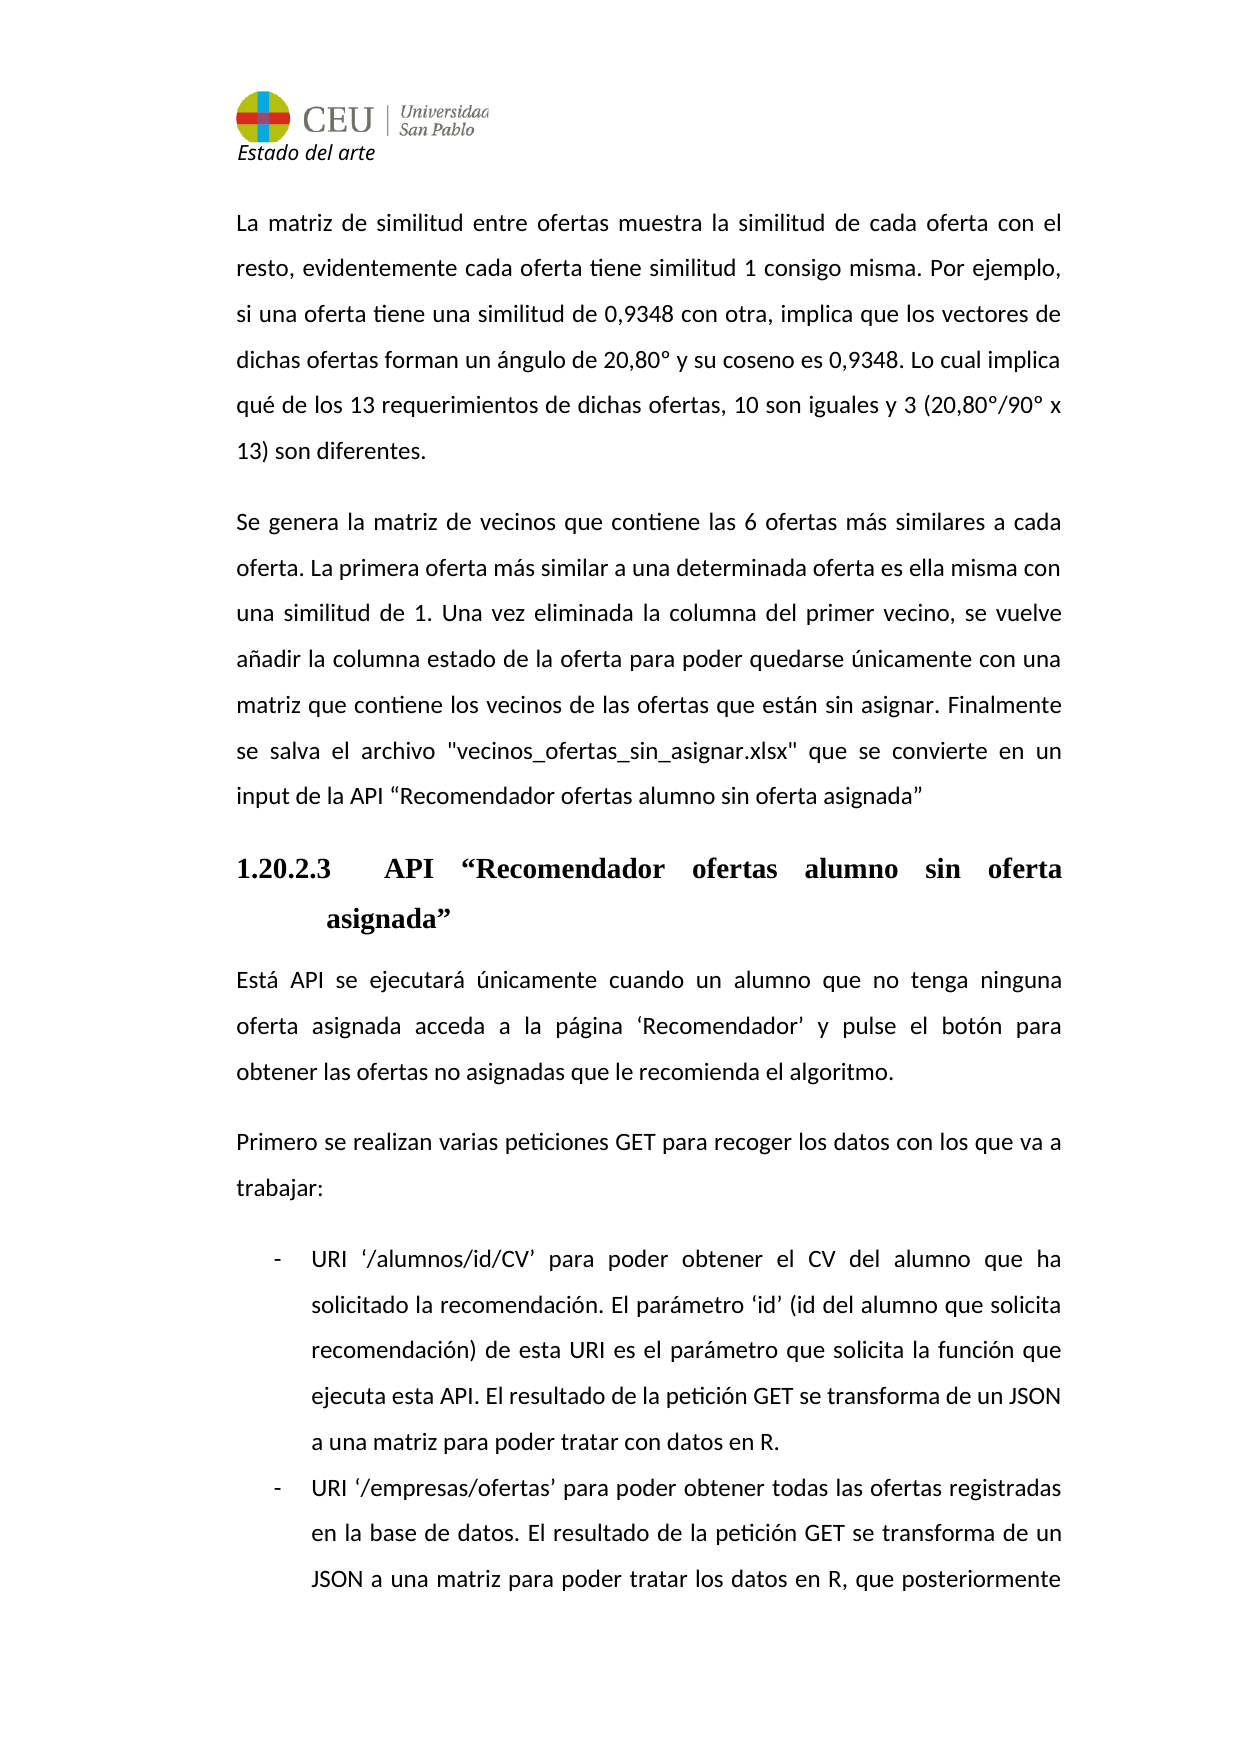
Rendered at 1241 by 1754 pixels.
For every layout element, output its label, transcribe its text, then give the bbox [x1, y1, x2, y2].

list URI ‘/alumnos/id/CV’ para poder obtener el CV del alumno que ha solicitado la recomendación. El parámetro ‘id’ (id del alumno que solicita recomendación) de esta URI es el parámetro que solicita la función que ejecuta esta API. El resultado de la petición GET se transforma de un JSON a una matriz para poder tratar con datos en R. [274, 1243, 1063, 1456]
text Está API se ejecutará únicamente cuando un alumno que no tenga ninguna oferta asignada acceda a la página ‘Recomendador’ y pulse el botón para obtener las ofertas no asignadas que le recomienda el algoritmo. [236, 964, 1063, 1086]
picture [235, 89, 489, 143]
subtitle API “Recomendador ofertas alumno sin oferta asignada” [236, 851, 1063, 935]
text Primero se realizan varias peticiones GET para recoger los datos con los que va a trabajar: [236, 1127, 1063, 1203]
text Se genera la matriz de vecinos que contiene las 6 ofertas más similares a cada oferta. La primera oferta más similar a una determinada oferta es ella misma con una similitud de 1. Una vez eliminada la columna del primer vecino, se vuelve añadir la columna estado de la oferta para poder quedarse únicamente con una matriz que contiene los vecinos de las ofertas que están sin asignar. Finalmente se salva el archivo "vecinos_ofertas_sin_asignar.xlsx" que se convierte en un input de la API “Recomendador ofertas alumno sin oferta asignada” [236, 506, 1063, 811]
text La matriz de similitud entre ofertas muestra la similitud de cada oferta con el resto, evidentemente cada oferta tiene similitud 1 consigo misma. Por ejemplo, si una oferta tiene una similitud de 0,9348 con otra, implica que los vectores de dichas ofertas forman un ángulo de 20,80º y su coseno es 0,9348. Lo cual implica qué de los 13 requerimientos de dichas ofertas, 10 son iguales y 3 (20,80º/90º x 13) son diferentes. [236, 207, 1063, 466]
